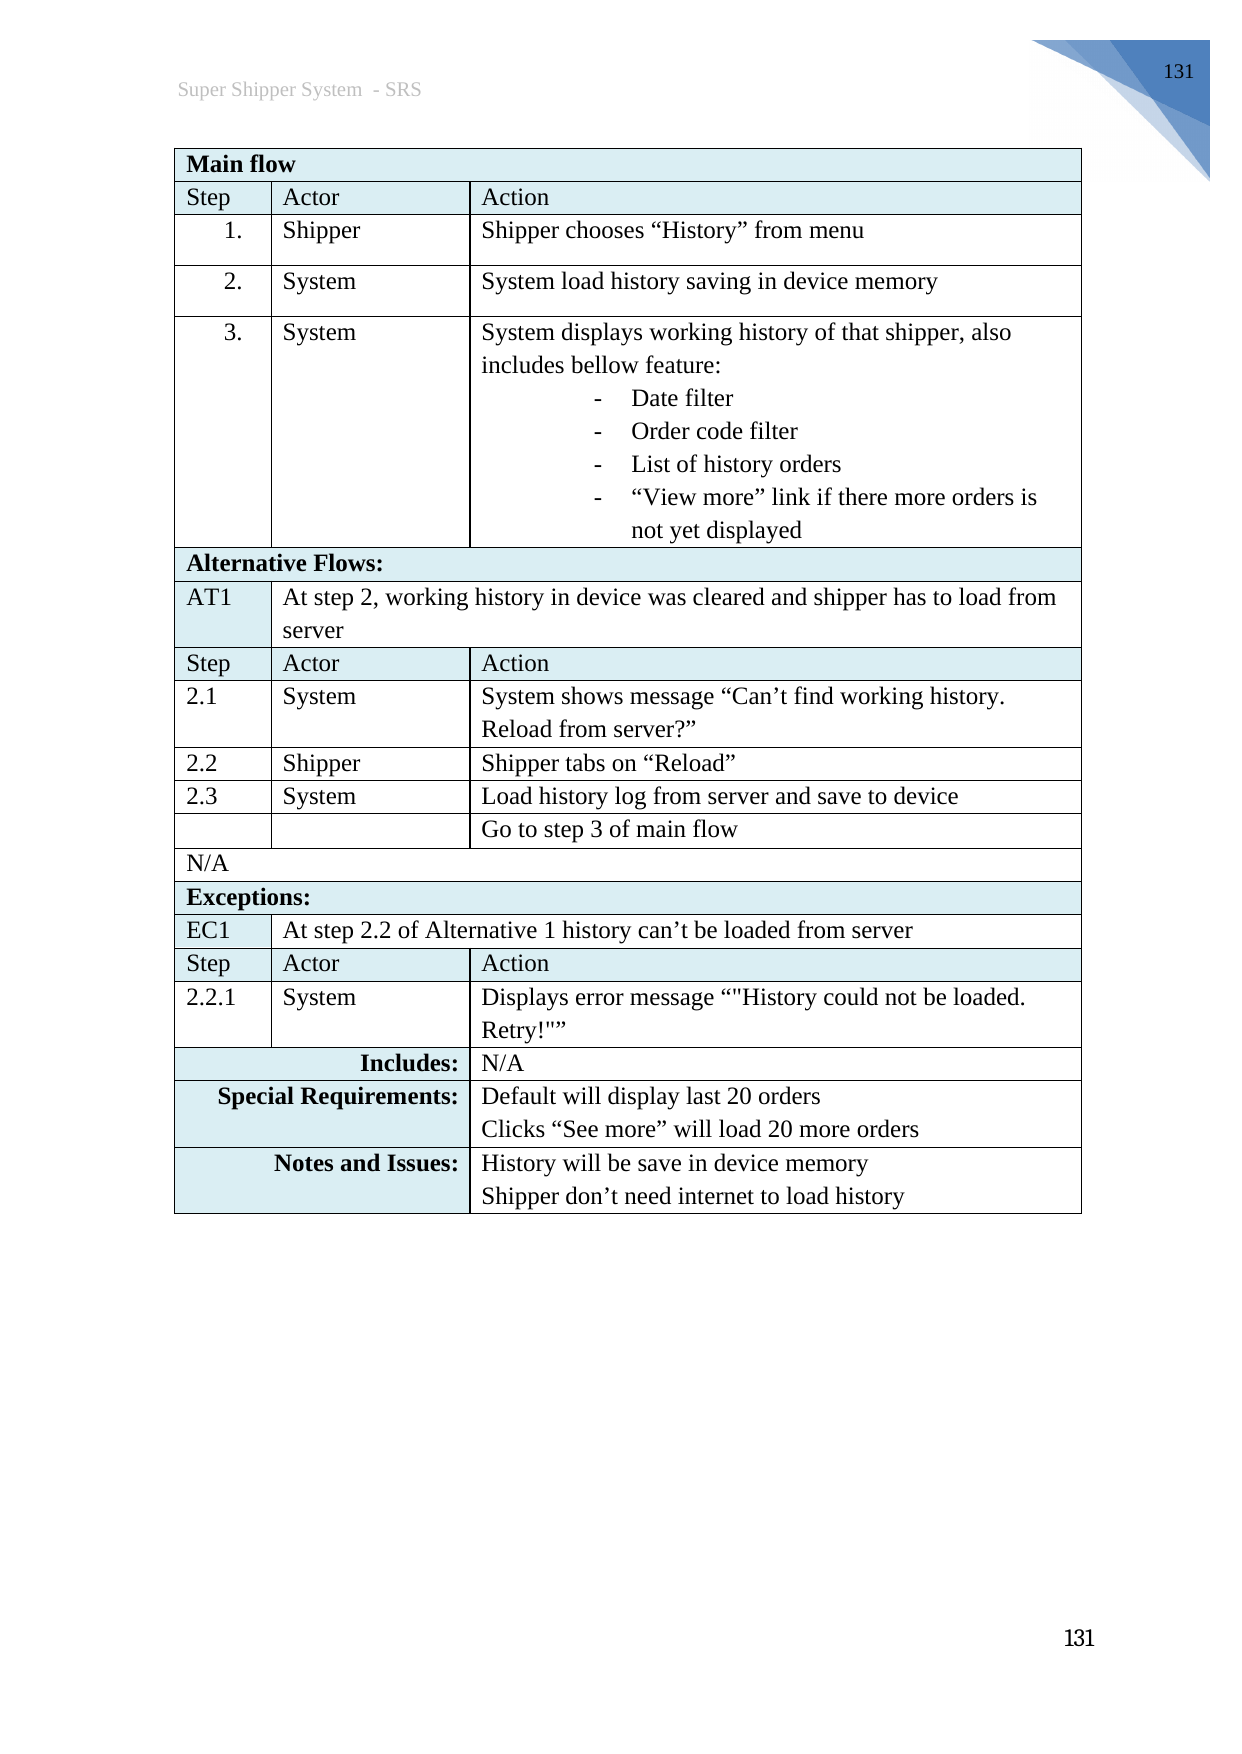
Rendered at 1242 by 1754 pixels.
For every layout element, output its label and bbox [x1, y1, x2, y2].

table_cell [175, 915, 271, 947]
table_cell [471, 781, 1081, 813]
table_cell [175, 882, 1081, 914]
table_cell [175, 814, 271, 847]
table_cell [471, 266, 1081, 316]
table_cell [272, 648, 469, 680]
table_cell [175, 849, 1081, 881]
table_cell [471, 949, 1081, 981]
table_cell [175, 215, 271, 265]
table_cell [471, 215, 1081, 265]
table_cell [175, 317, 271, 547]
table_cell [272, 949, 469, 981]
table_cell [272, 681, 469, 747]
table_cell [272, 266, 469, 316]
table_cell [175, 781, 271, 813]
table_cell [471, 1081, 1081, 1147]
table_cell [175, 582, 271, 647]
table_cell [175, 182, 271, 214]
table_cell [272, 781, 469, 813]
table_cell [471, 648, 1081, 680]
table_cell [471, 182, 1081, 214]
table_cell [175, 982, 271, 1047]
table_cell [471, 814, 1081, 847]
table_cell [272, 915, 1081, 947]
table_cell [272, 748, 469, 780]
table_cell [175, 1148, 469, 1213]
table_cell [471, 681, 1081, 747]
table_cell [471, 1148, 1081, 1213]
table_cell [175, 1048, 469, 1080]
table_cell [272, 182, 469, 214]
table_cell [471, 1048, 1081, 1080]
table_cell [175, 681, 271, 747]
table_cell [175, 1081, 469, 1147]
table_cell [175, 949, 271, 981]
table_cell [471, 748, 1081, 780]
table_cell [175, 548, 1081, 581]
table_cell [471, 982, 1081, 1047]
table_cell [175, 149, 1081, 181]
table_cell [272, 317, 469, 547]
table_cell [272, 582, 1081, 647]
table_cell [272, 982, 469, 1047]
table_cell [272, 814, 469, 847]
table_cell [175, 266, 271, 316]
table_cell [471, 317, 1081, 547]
picture [1029, 40, 1210, 182]
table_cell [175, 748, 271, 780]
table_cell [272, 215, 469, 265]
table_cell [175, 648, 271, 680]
